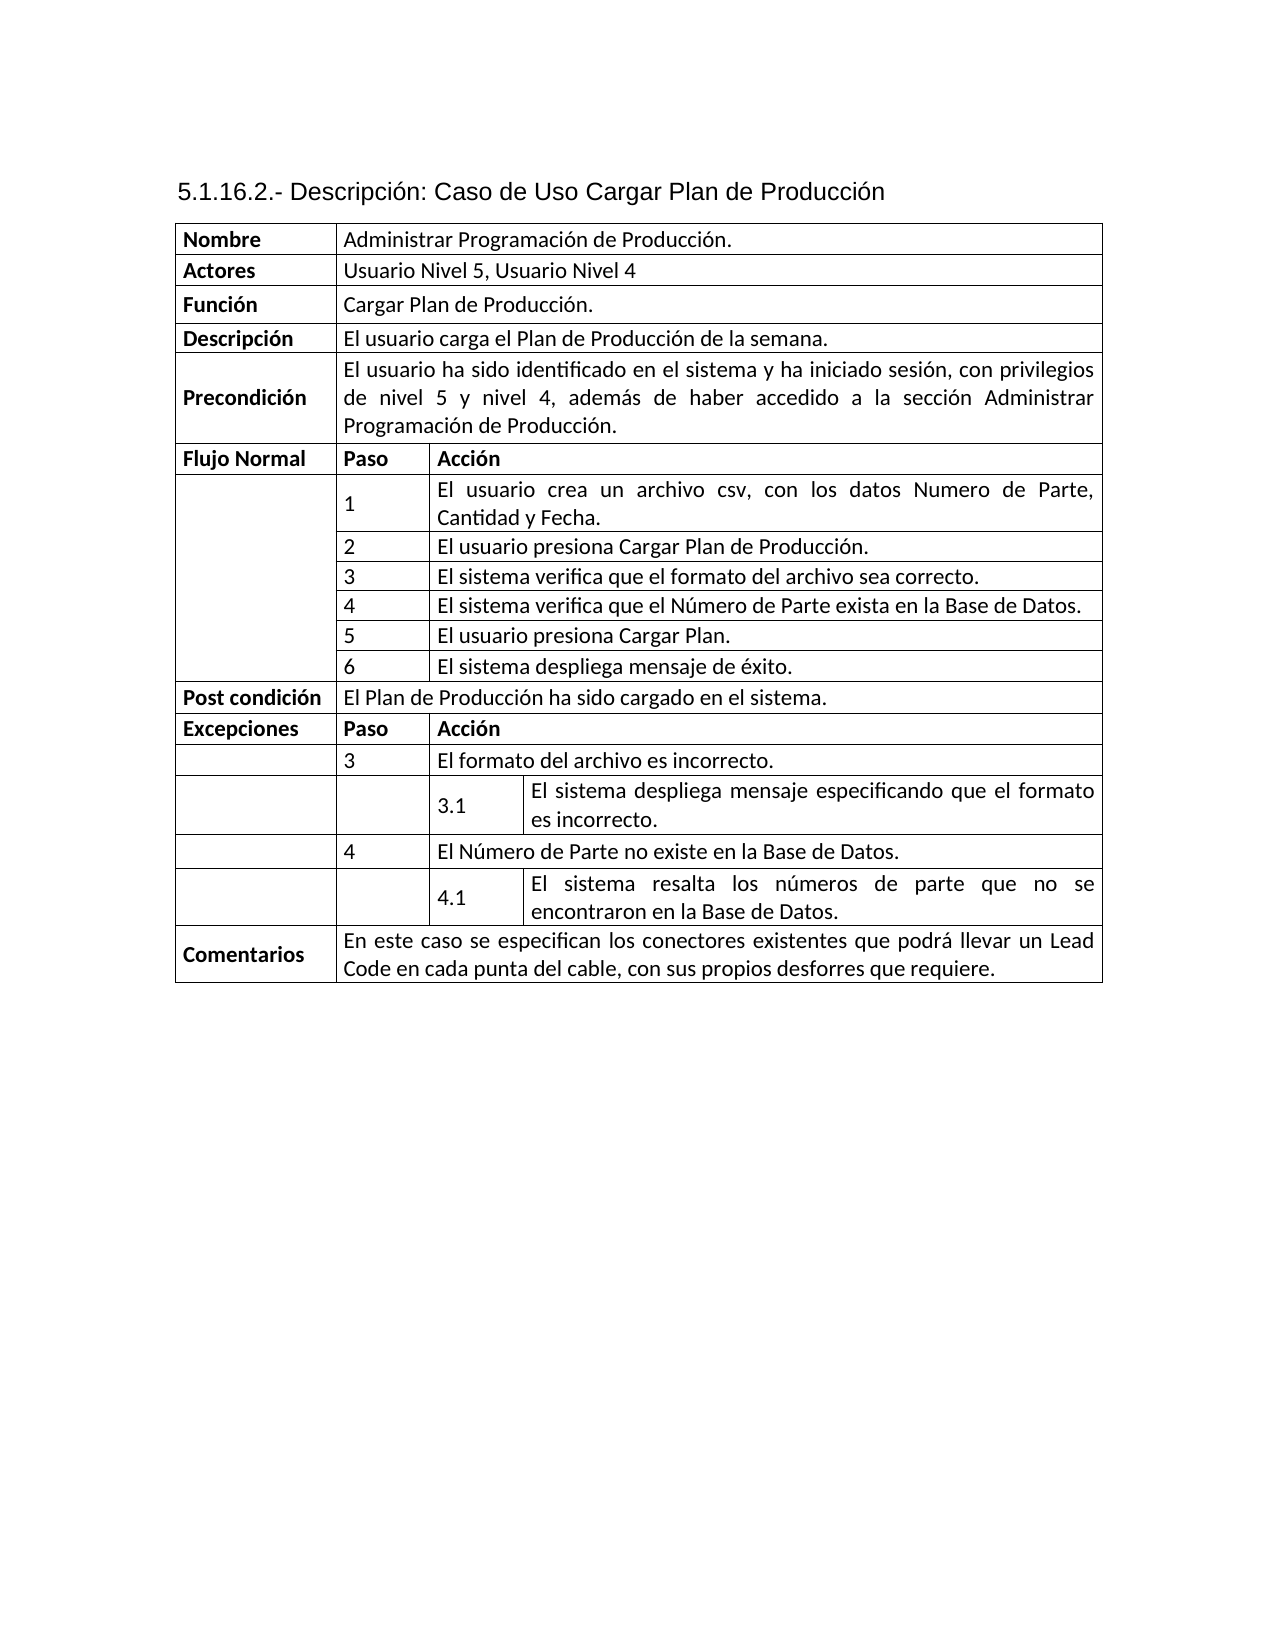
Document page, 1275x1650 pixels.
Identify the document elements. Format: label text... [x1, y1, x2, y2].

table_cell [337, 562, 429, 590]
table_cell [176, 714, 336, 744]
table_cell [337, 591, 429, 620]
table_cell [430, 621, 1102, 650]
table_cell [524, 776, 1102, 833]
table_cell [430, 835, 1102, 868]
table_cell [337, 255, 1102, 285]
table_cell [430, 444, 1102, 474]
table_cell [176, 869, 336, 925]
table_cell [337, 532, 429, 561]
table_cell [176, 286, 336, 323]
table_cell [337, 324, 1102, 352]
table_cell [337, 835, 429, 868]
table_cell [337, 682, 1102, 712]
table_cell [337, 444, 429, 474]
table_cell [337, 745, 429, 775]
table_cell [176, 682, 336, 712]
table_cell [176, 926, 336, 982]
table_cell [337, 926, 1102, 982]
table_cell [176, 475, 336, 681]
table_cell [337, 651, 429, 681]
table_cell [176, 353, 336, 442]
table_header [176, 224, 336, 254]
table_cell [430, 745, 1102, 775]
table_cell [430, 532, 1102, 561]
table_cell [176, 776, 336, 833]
subtitle 5.1.16.2.- Descripción: Caso de Uso Cargar Plan de Producción [177, 177, 1157, 206]
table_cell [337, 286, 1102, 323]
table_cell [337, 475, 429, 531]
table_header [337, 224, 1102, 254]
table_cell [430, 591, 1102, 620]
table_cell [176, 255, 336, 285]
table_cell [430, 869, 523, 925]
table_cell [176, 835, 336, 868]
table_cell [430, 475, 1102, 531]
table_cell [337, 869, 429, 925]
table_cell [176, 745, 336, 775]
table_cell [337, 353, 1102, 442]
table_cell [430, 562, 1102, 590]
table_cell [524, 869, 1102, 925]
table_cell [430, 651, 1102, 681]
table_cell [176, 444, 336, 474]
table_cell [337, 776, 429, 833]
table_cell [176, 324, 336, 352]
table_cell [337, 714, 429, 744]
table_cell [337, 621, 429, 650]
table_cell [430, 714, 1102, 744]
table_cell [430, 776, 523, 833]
